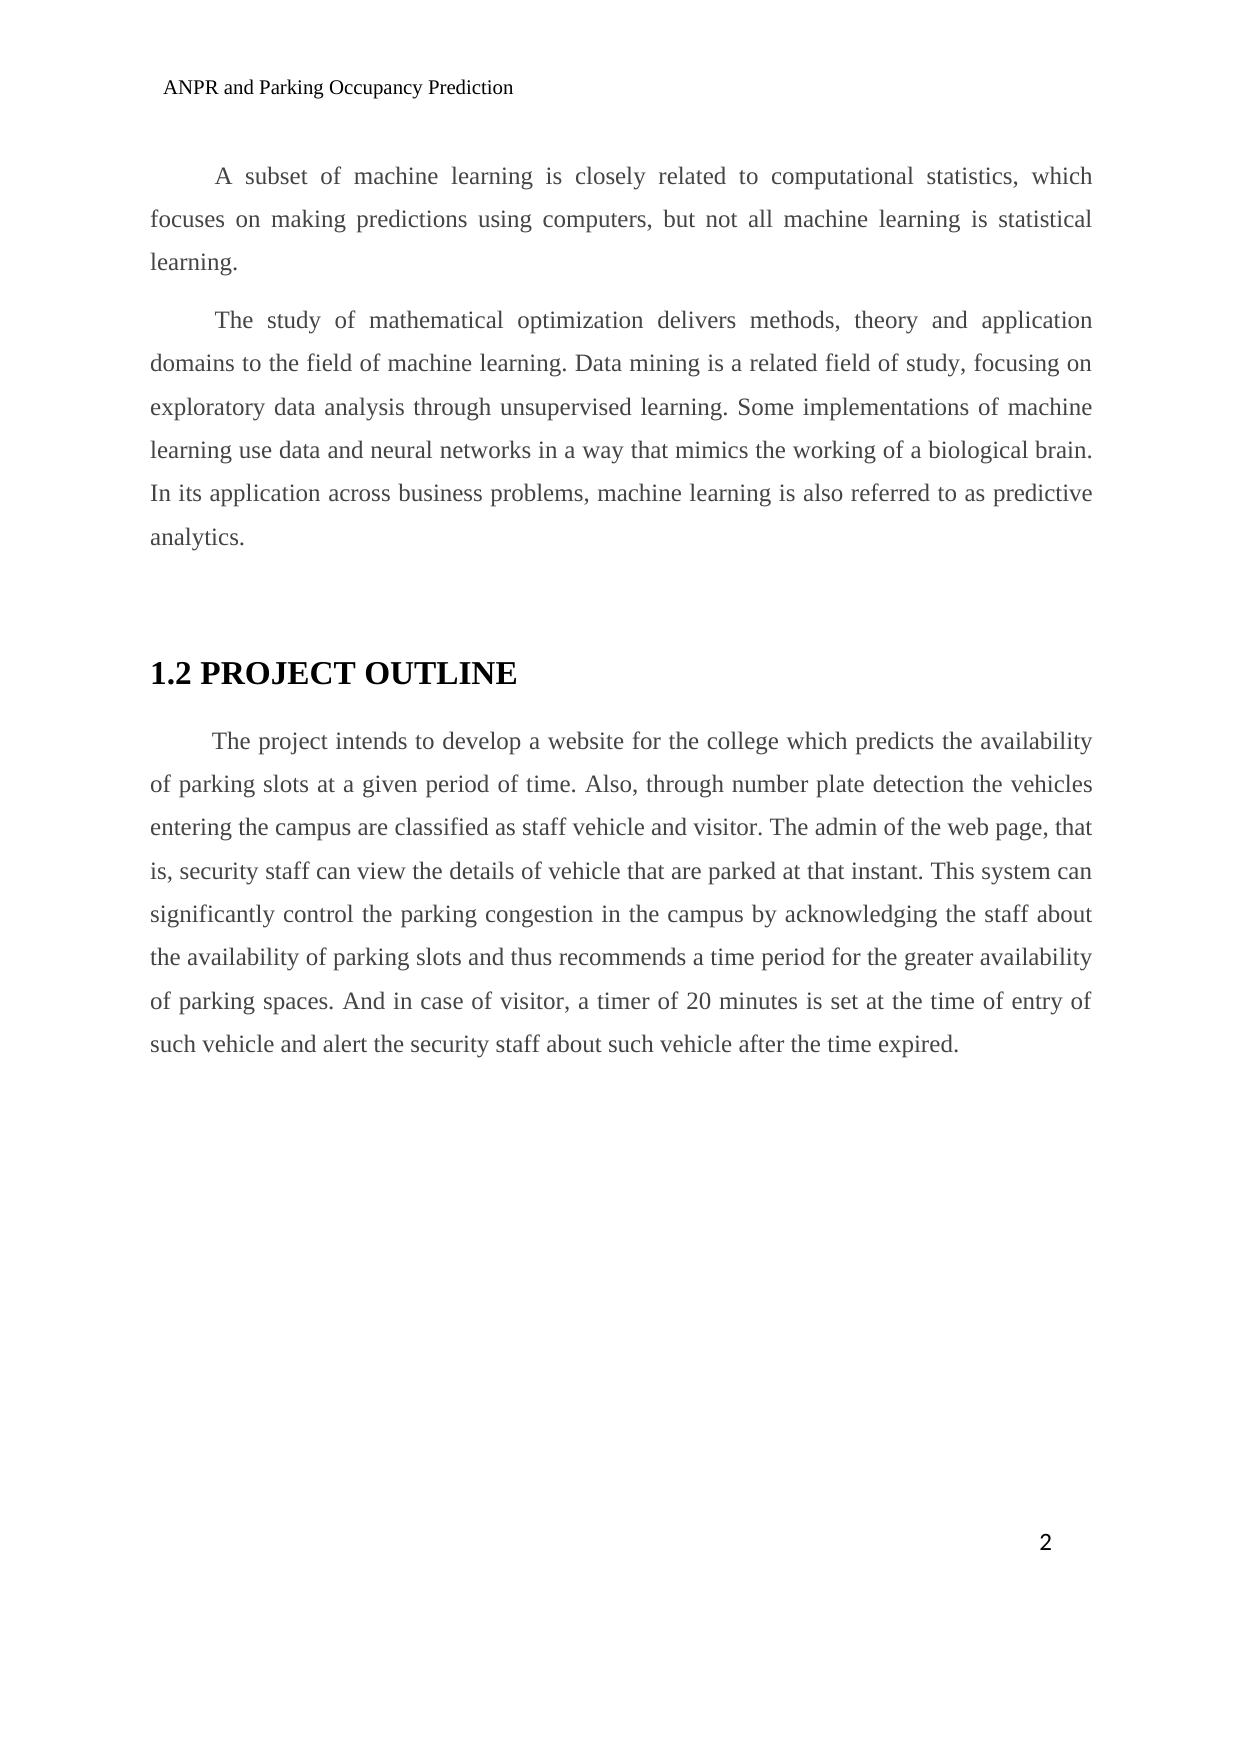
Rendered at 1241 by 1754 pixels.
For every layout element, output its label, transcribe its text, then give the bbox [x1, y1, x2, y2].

text The project intends to develop a website for the college which predicts the availability of parking slots at a given period of time. Also, through number plate detection the vehicles entering the campus are classified as staff vehicle and visitor. The admin of the web page, that is, security staff can view the details of vehicle that are parked at that instant. This system can significantly control the parking congestion in the campus by acknowledging the staff about the availability of parking slots and thus recommends a time period for the greater availability of parking spaces. And in case of visitor, a timer of 20 minutes is set at the time of entry of such vehicle and alert the security staff about such vehicle after the time expired. [150, 726, 1094, 1058]
subtitle 1.2 PROJECT OUTLINE [150, 653, 1094, 691]
text A subset of machine learning is closely related to computational statistics, which focuses on making predictions using computers, but not all machine learning is statistical learning. [150, 161, 1094, 276]
text The study of mathematical optimization delivers methods, theory and application domains to the field of machine learning. Data mining is a related field of study, focusing on exploratory data analysis through unsupervised learning. Some implementations of machine learning use data and neural networks in a way that mimics the working of a biological brain. In its application across business problems, machine learning is also referred to as predictive analytics. [150, 305, 1094, 551]
